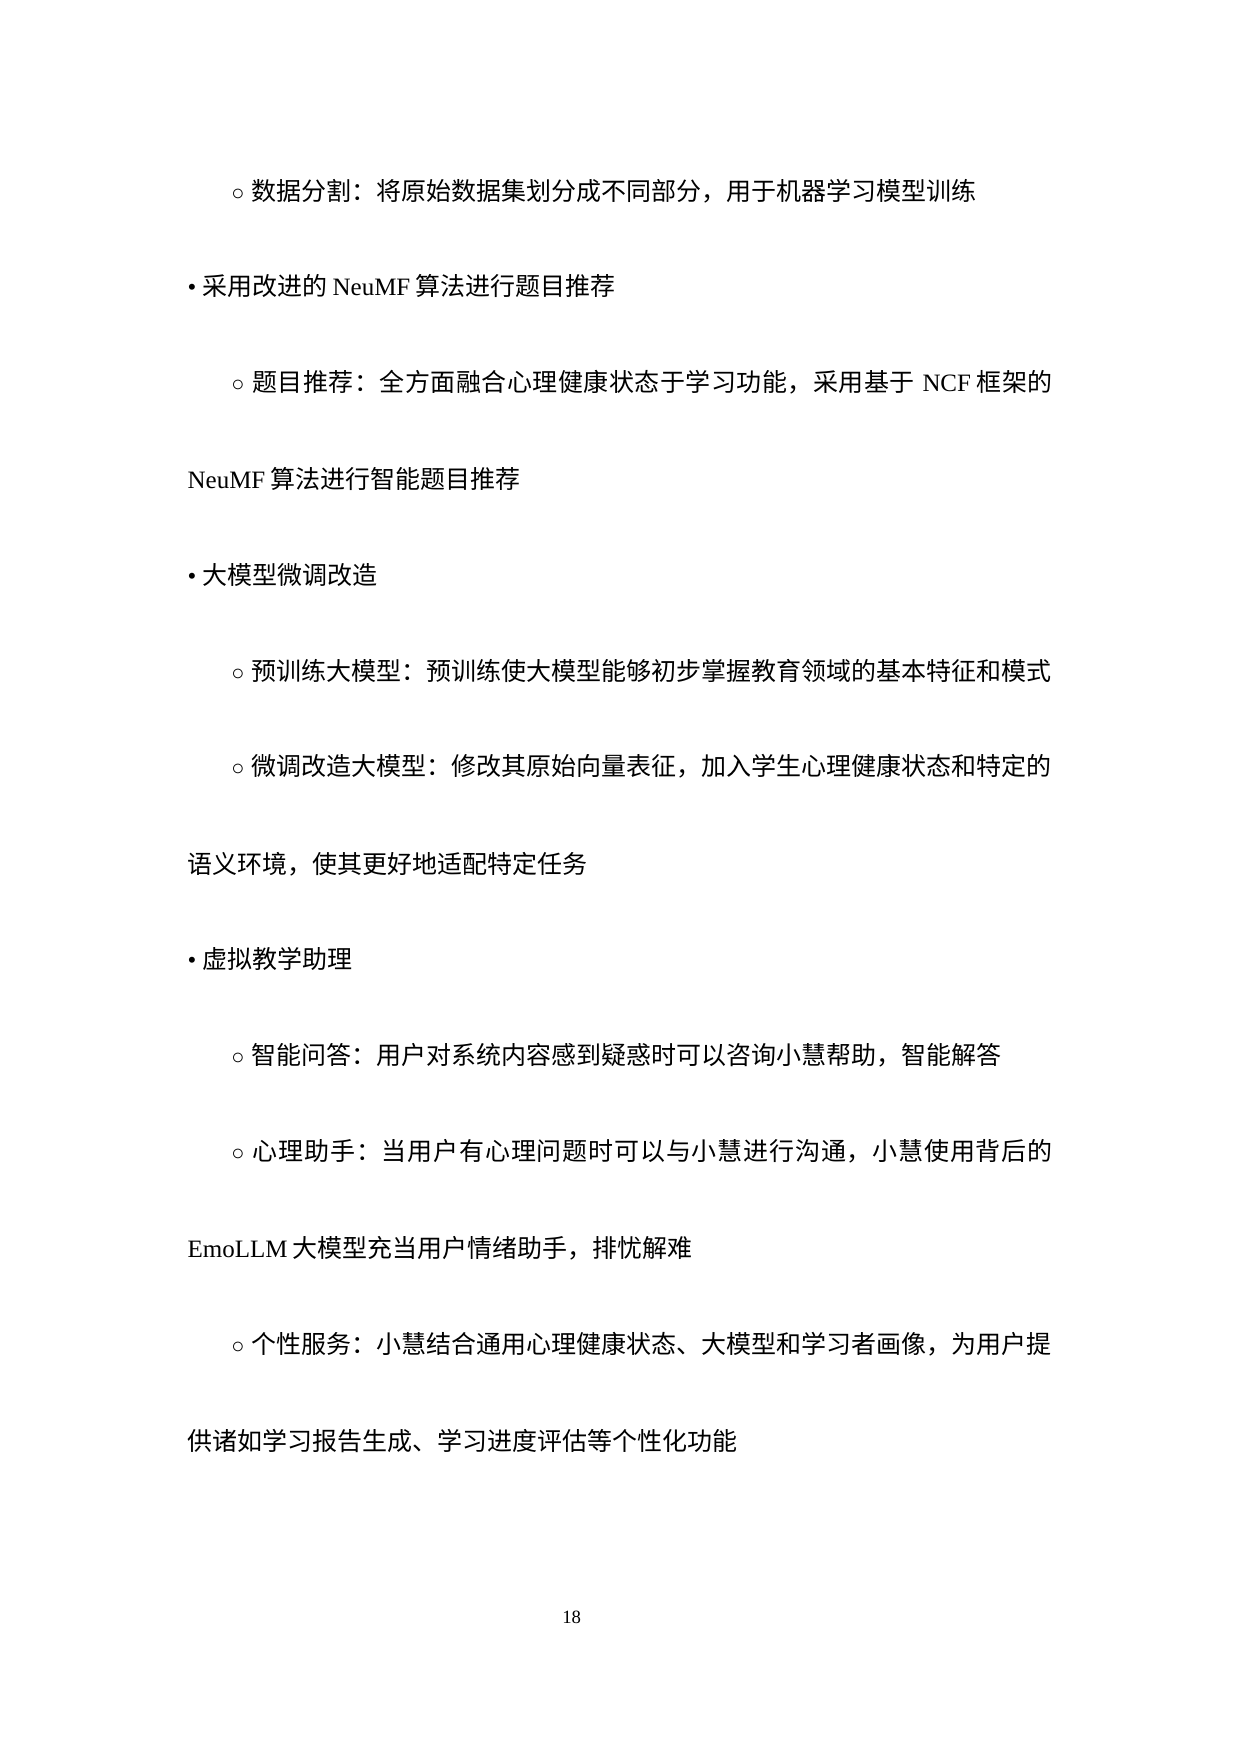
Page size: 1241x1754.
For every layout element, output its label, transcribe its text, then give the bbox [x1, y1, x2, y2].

text ○ 题目推荐：全方面融合心理健康状态于学习功能，采用基于NCF框架的NeuMF算法进行智能题目推荐 [187, 348, 1053, 510]
text ○ 数据分割：将原始数据集划分成不同部分，用于机器学习模型训练 [187, 157, 1053, 222]
text • 采用改进的NeuMF算法进行题目推荐 [187, 252, 1053, 317]
text ○ 微调改造大模型：修改其原始向量表征，加入学生心理健康状态和特定的语义环境，使其更好地适配特定任务 [187, 732, 1053, 895]
text • 大模型微调改造 [187, 541, 1053, 606]
text ○ 预训练大模型：预训练使大模型能够初步掌握教育领域的基本特征和模式 [187, 637, 1053, 702]
text • 虚拟教学助理 [187, 925, 1053, 990]
text ○ 心理助手：当用户有心理问题时可以与小慧进行沟通，小慧使用背后的EmoLLM大模型充当用户情绪助手，排忧解难 [187, 1117, 1053, 1279]
text ○ 智能问答：用户对系统内容感到疑惑时可以咨询小慧帮助，智能解答 [187, 1021, 1053, 1086]
text ○ 个性服务：小慧结合通用心理健康状态、大模型和学习者画像，为用户提供诸如学习报告生成、学习进度评估等个性化功能 [187, 1310, 1053, 1472]
